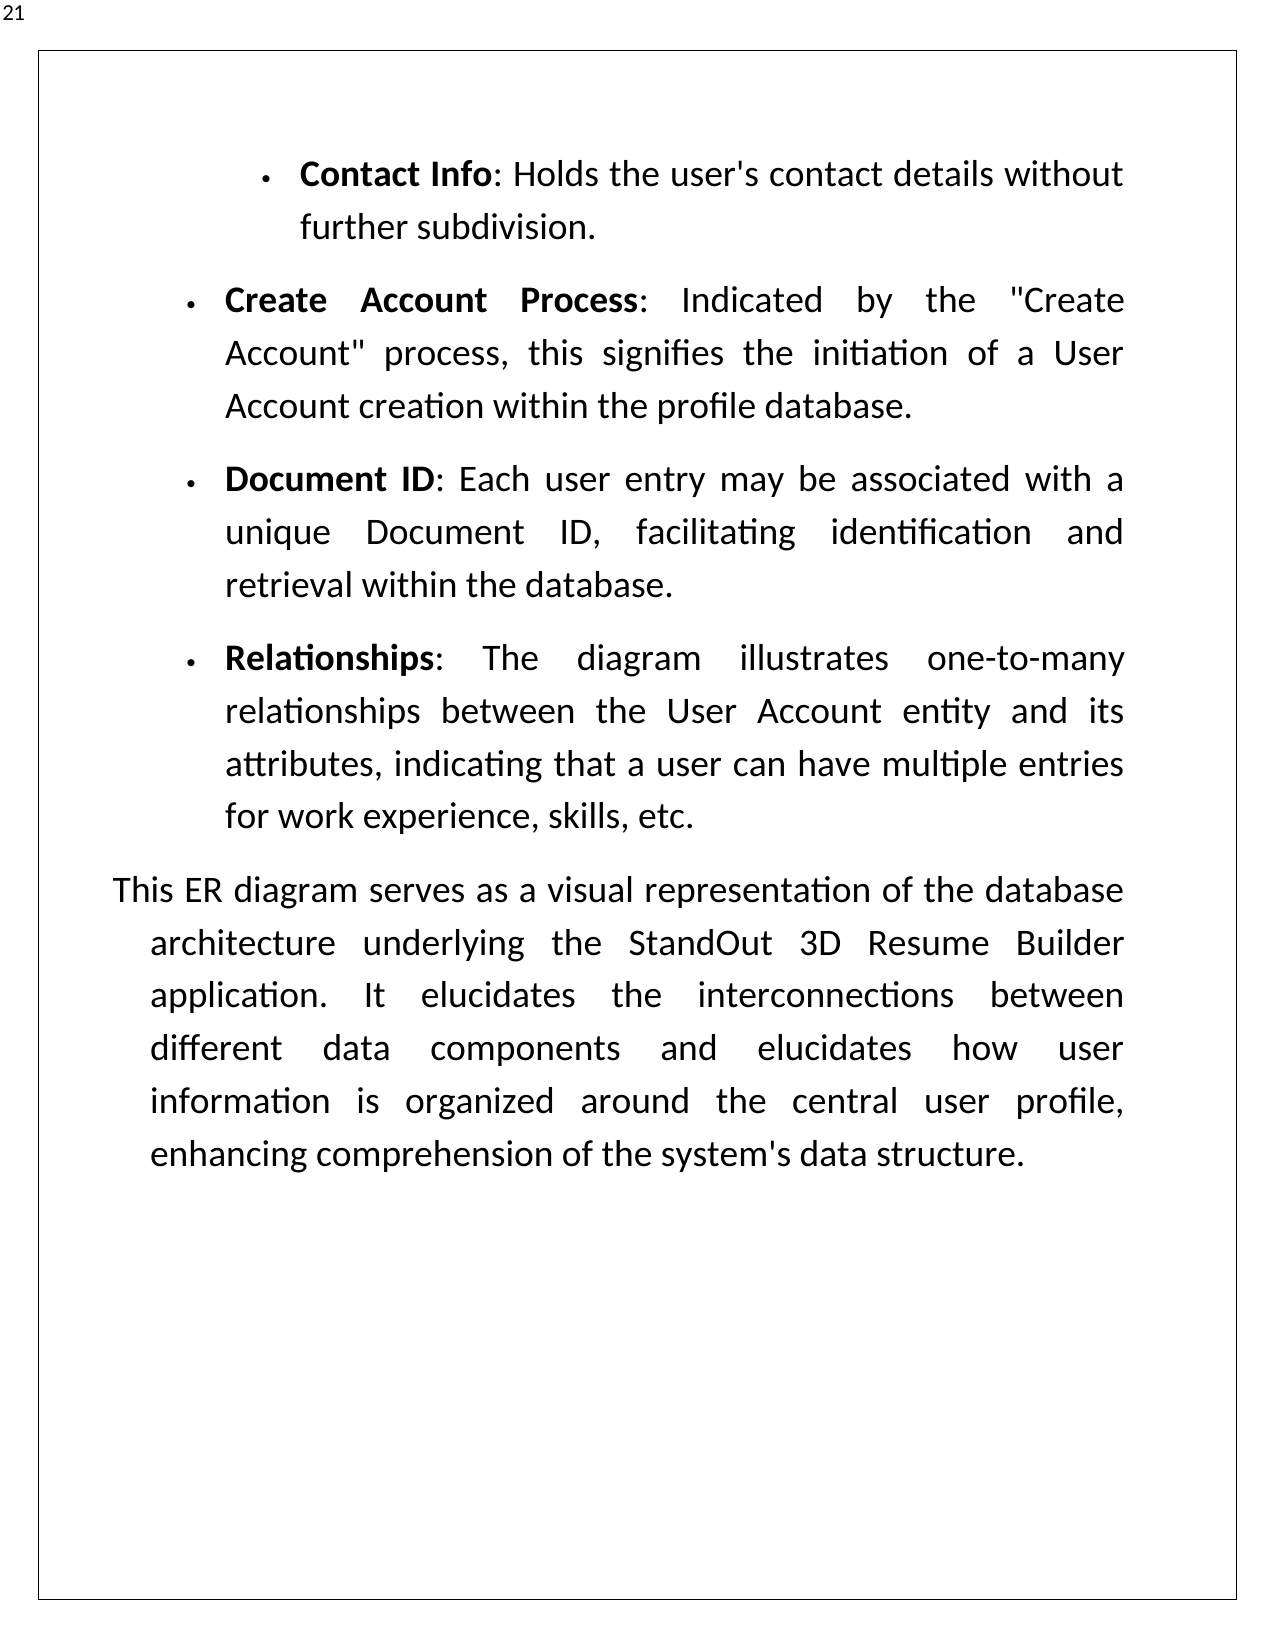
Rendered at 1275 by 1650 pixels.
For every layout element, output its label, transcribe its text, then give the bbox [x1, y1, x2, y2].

text This ER diagram serves as a visual representation of the database architecture underlying the StandOut 3D Resume Builder application. It elucidates the interconnections between different data components and elucidates how user information is organized around the central user profile, enhancing comprehension of the system's data structure. [112, 866, 1126, 1175]
list Document ID: Each user entry may be associated with a unique Document ID, facilitating identification and retrieval within the database. [187, 455, 1125, 607]
list Relationships: The diagram illustrates one-to-many relationships between the User Account entity and its attributes, indicating that a user can have multiple entries for work experience, skills, etc. [187, 634, 1126, 838]
list Create Account Process: Indicated by the "Create Account" process, this signifies the initiation of a User Account creation within the profile database. [187, 276, 1126, 427]
list Contact Info: Holds the user's contact details without further subdivision. [262, 150, 1125, 249]
